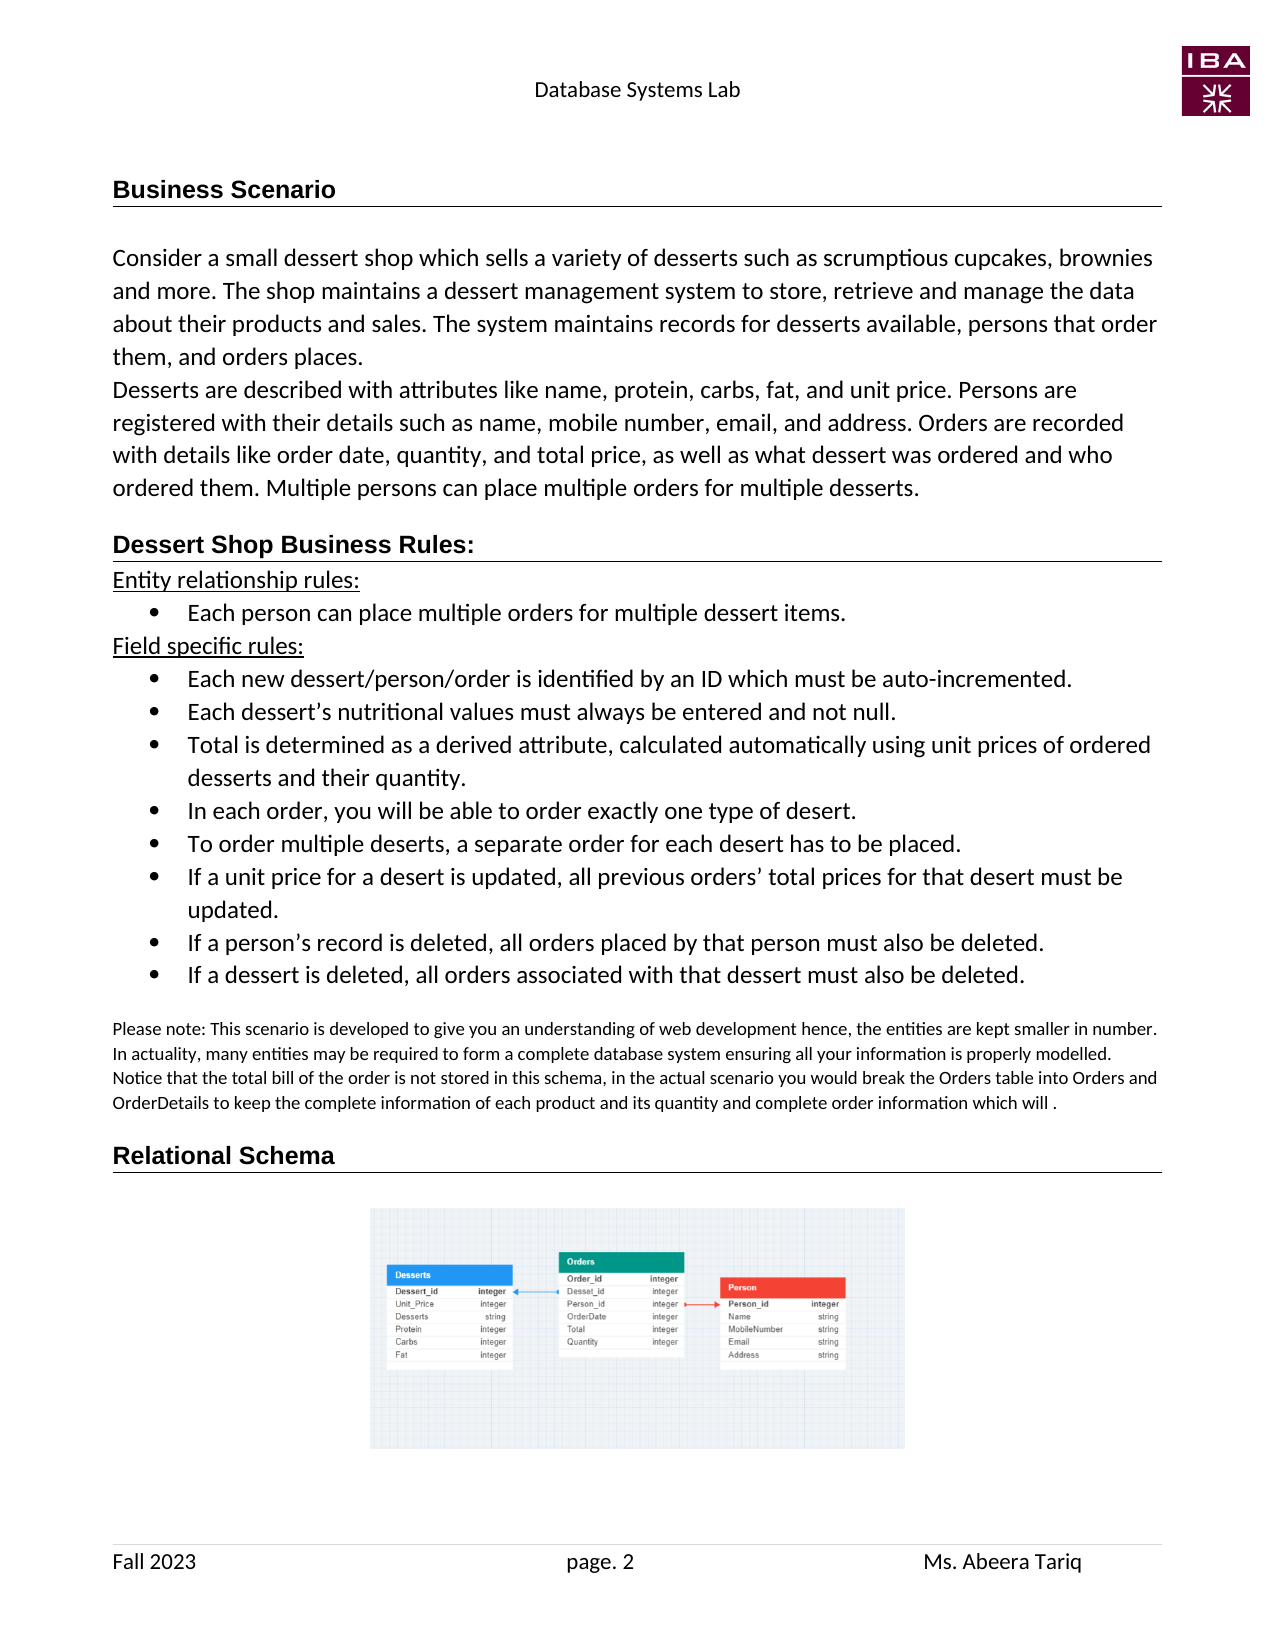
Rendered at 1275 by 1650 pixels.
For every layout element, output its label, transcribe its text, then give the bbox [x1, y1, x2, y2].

list If a unit price for a desert is updated, all previous orders’ total prices for that desert must be updated. [150, 861, 1162, 924]
list Each new dessert/person/order is identified by an ID which must be auto-incremented. [150, 663, 1162, 694]
text Please note: This scenario is developed to give you an understanding of web development hence, the entities are kept smaller in number. In actuality, many entities may be required to form a complete database system ensuring all your information is properly modelled. Notice that the total bill of the order is not stored in this schema, in the actual scenario you would break the Orders table into Orders and OrderDetails to keep the complete information of each product and its quantity and complete order information which will . [112, 1017, 1162, 1114]
list Total is determined as a derived attribute, calculated automatically using unit prices of ordered desserts and their quantity. [150, 729, 1162, 793]
list Each dessert’s nutritional values must always be entered and not null. [150, 696, 1162, 727]
picture [370, 1208, 905, 1449]
text Entity relationship rules: [112, 564, 1162, 595]
subtitle Business Scenario [112, 175, 1162, 207]
list If a dessert is deleted, all orders associated with that dessert must also be deleted. [150, 959, 1162, 990]
subtitle Dessert Shop Business Rules: [112, 530, 1162, 562]
text Field specific rules: [112, 630, 1162, 661]
picture [1181, 46, 1250, 116]
list In each order, you will be able to order exactly one type of desert. [150, 795, 1162, 826]
text Consider a small dessert shop which sells a variety of desserts such as scrumptious cupcakes, brownies and more. The shop maintains a dessert management system to store, retrieve and manage the data about their products and sales. The system maintains records for desserts available, persons that order them, and orders places. Desserts are described with attributes like name, protein, carbs, fat, and unit price. Persons are registered with their details such as name, mobile number, email, and address. Orders are recorded with details like order date, quantity, and total price, as well as what dessert was ordered and who ordered them. Multiple persons can place multiple orders for multiple desserts. [112, 209, 1162, 503]
list Each person can place multiple orders for multiple dessert items. [150, 597, 1162, 628]
list If a person’s record is deleted, all orders placed by that person must also be deleted. [150, 927, 1162, 957]
subtitle Relational Schema [112, 1141, 1162, 1173]
list To order multiple deserts, a separate order for each desert has to be placed. [150, 828, 1162, 858]
